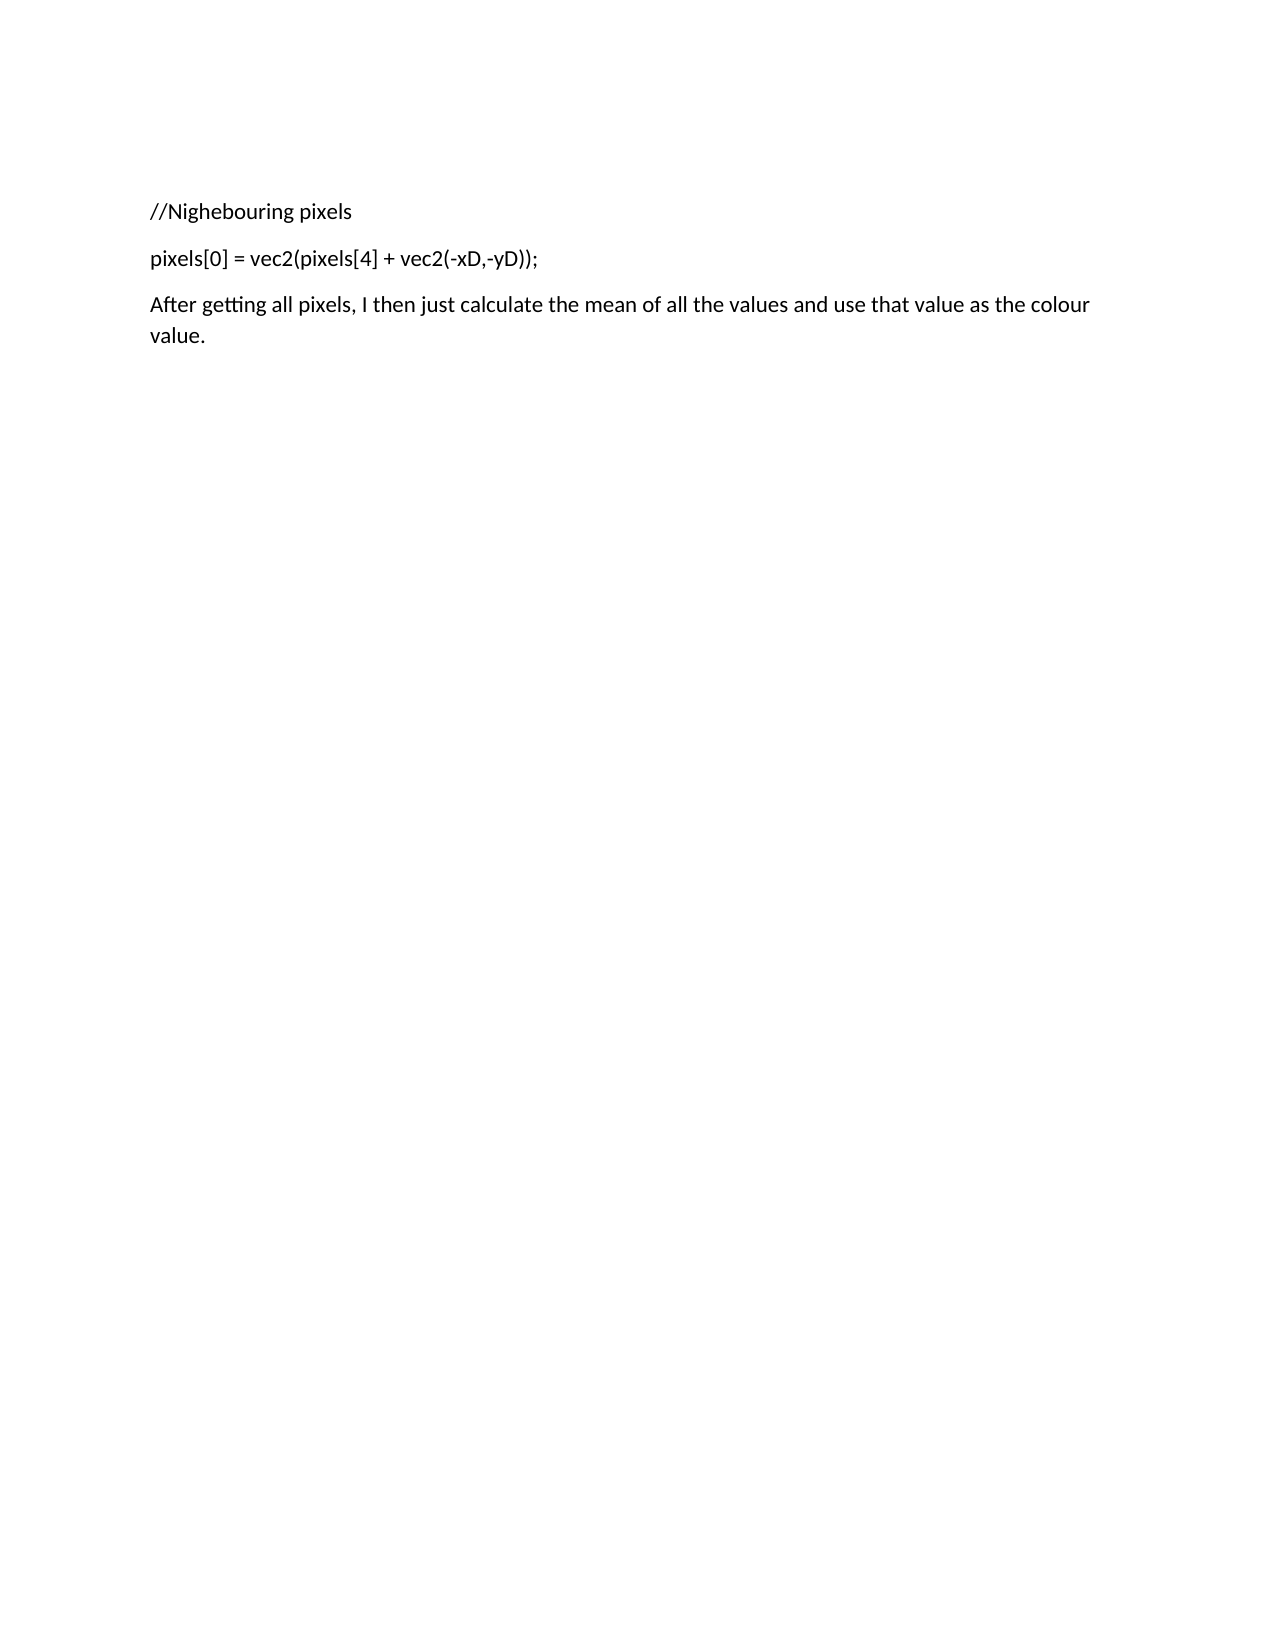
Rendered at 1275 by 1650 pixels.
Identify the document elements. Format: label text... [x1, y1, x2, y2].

text After getting all pixels, I then just calculate the mean of all the values and use that value as the colour value. [150, 291, 1125, 349]
text pixels[0] = vec2(pixels[4] + vec2(-xD,-yD)); [150, 244, 1125, 272]
text //Nighebouring pixels [150, 197, 1125, 225]
